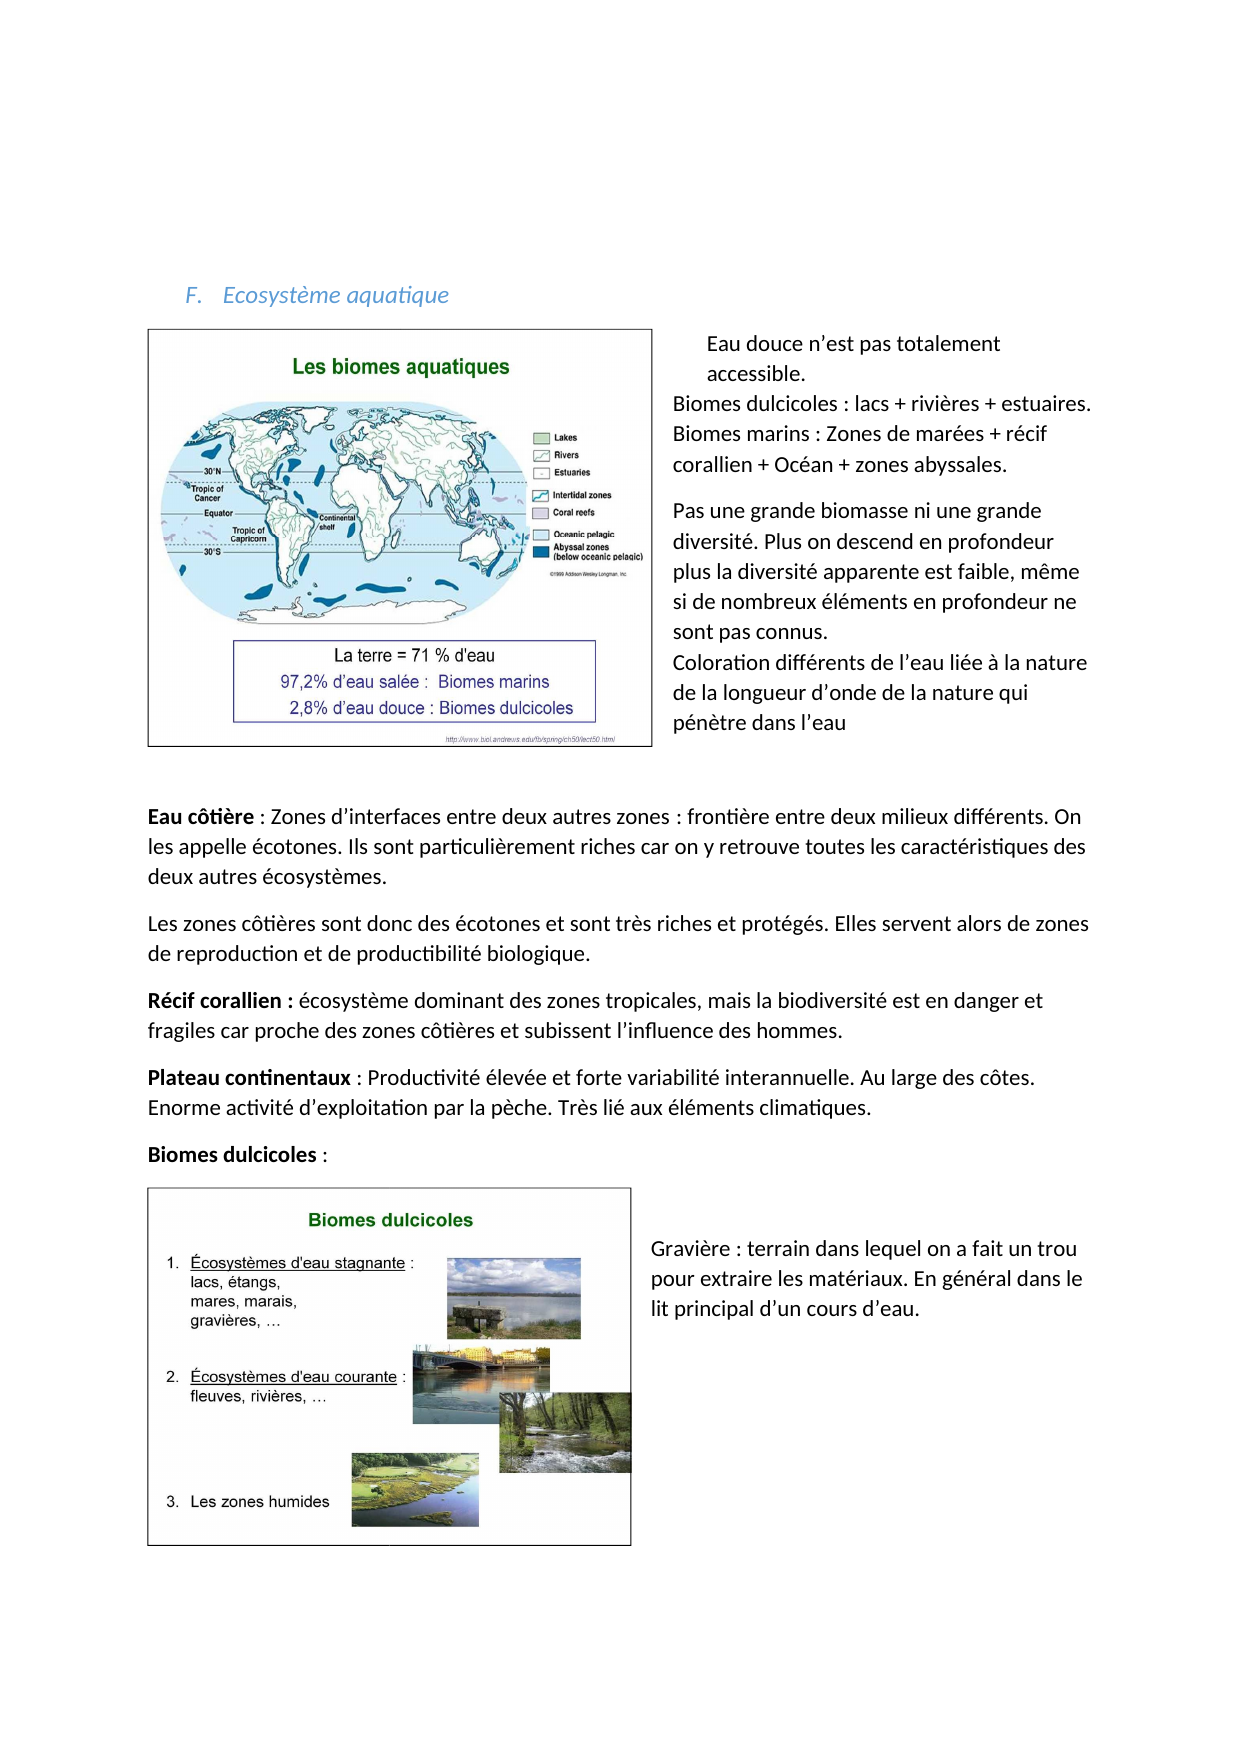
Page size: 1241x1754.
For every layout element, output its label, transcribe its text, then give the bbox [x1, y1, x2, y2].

picture [149, 330, 651, 745]
list Ecosystème aquatique [185, 279, 1093, 310]
text Récif corallien : écosystème dominant des zones tropicales, mais la biodiversité est en danger et fragiles car proche des zones côtières et subissent l’influence des hommes. [148, 986, 1093, 1044]
text Coloration différents de l’eau liée à la nature de la longueur d’onde de la nature qui pénètre dans l’eau [653, 648, 1093, 736]
text Biomes dulcicoles : [148, 1140, 1093, 1168]
text Plateau continentaux : Productivité élevée et forte variabilité interannuelle. Au large des côtes. Enorme activité d’exploitation par la pèche. Très lié aux éléments climatiques. [148, 1063, 1093, 1121]
text Biomes dulcicoles : lacs + rivières + estuaires. [653, 389, 1093, 417]
text Les zones côtières sont donc des écotones et sont très riches et protégés. Elles servent alors de zones de reproduction et de productibilité biologique. [148, 909, 1093, 967]
text Eau côtière : Zones d’interfaces entre deux autres zones : frontière entre deux milieux différents. On les appelle écotones. Ils sont particulièrement riches car on y retrouve toutes les caractéristiques des deux autres écosystèmes. [148, 802, 1093, 890]
text Gravière : terrain dans lequel on a fait un trou pour extraire les matériaux. En général dans le lit principal d’un cours d’eau. [632, 1234, 1093, 1322]
picture [149, 1189, 630, 1544]
text Pas une grande biomasse ni une grande diversité. Plus on descend en profondeur plus la diversité apparente est faible, même si de nombreux éléments en profondeur ne sont pas connus. [653, 497, 1093, 645]
text Eau douce n’est pas totalement accessible. [653, 329, 1093, 387]
text Biomes marins : Zones de marées + récif corallien + Océan + zones abyssales. [653, 419, 1093, 478]
